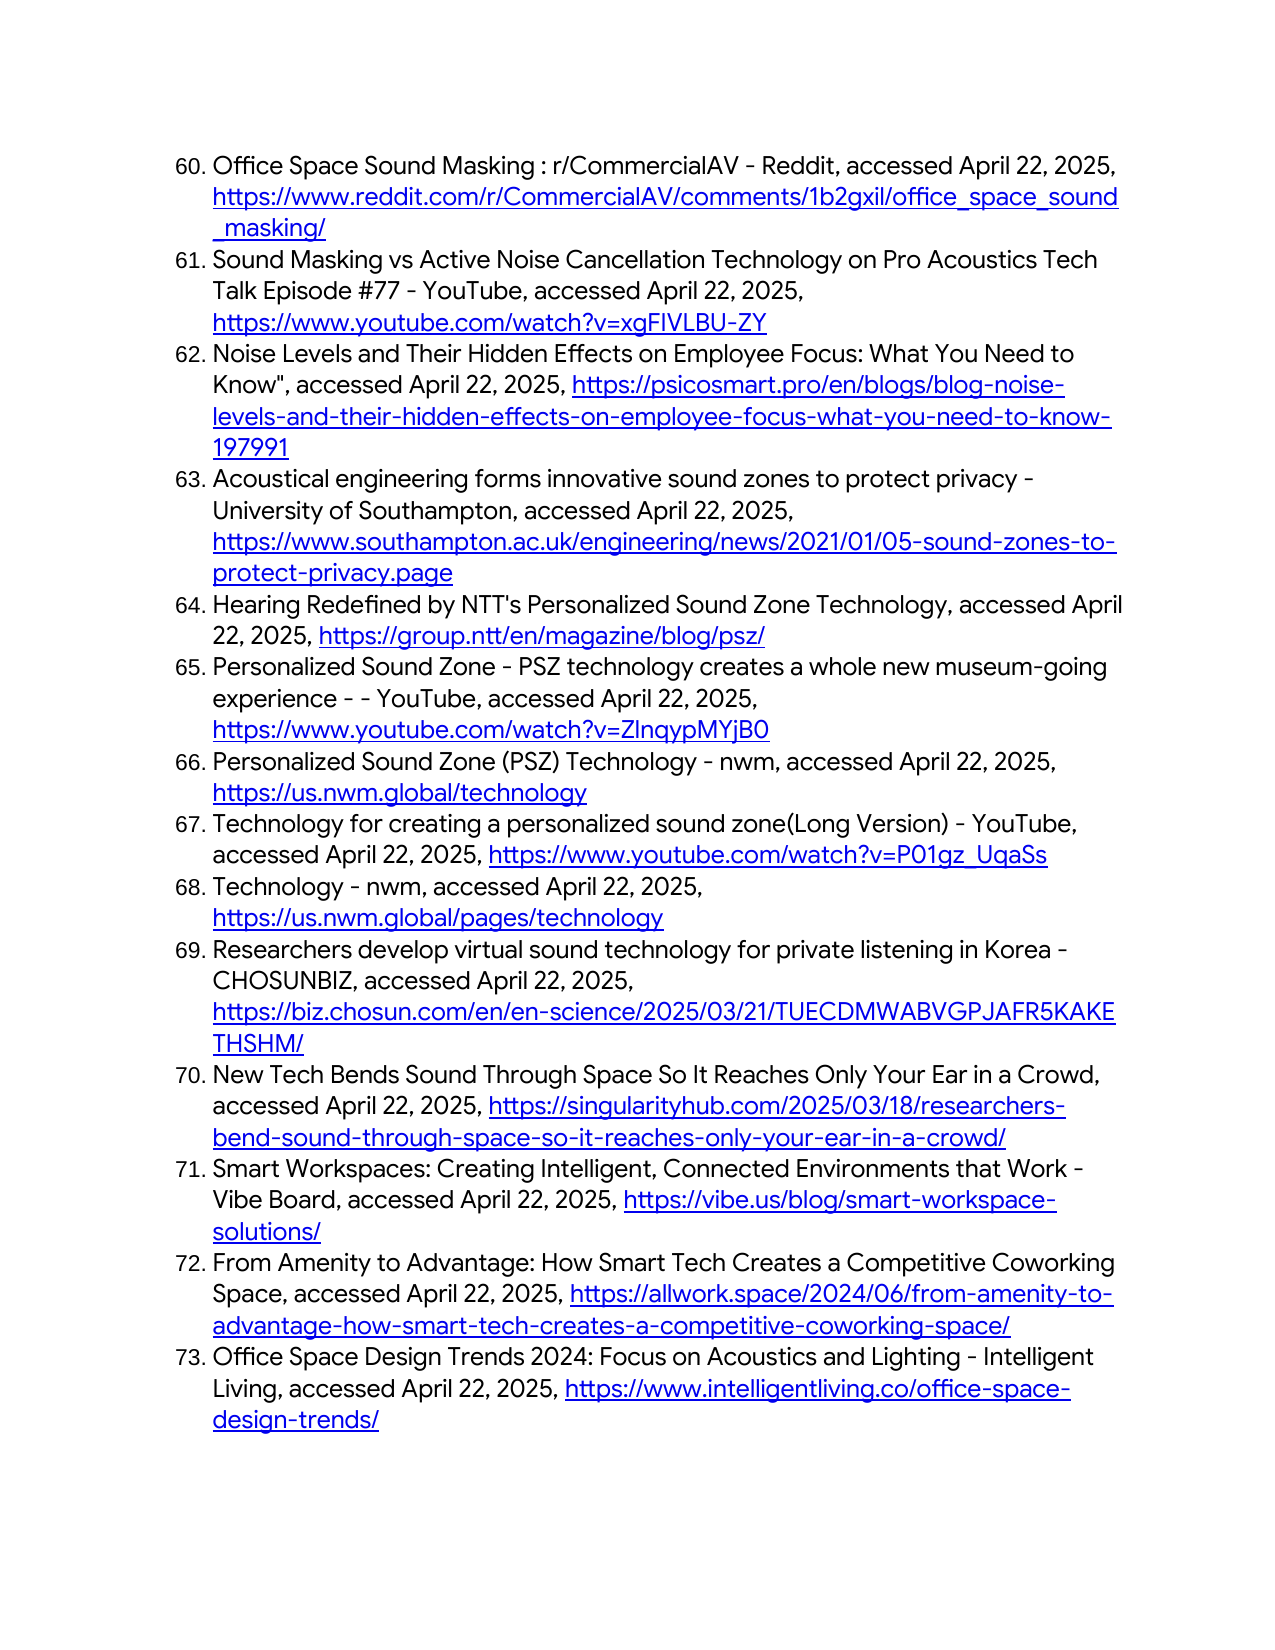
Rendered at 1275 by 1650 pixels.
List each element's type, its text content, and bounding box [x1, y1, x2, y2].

list Technology for creating a personalized sound zone(Long Version) - YouTube, accessed April 22, 2025, https://www.youtube.com/watch?v=P01gz_UqaSs [175, 808, 1125, 871]
list Hearing Redefined by NTT's Personalized Sound Zone Technology, accessed April 22, 2025, https://group.ntt/en/magazine/blog/psz/ [175, 589, 1125, 652]
list Sound Masking vs Active Noise Cancellation Technology on Pro Acoustics Tech Talk Episode #77 - YouTube, accessed April 22, 2025, https://www.youtube.com/watch?v=xgFIVLBU-ZY [175, 244, 1125, 338]
list Researchers develop virtual sound technology for private listening in Korea - CHOSUNBIZ, accessed April 22, 2025, https://biz.chosun.com/en/en-science/2025/03/21/TUECDMWABVGPJAFR5KAKETHSHM/ [175, 934, 1125, 1059]
list Noise Levels and Their Hidden Effects on Employee Focus: What You Need to Know", accessed April 22, 2025, https://psicosmart.pro/en/blogs/blog-noise-levels-and-their-hidden-effects-on-employee-focus-what-you-need-to-know-197991 [175, 338, 1125, 463]
list Office Space Design Trends 2024: Focus on Acoustics and Lighting - Intelligent Living, accessed April 22, 2025, https://www.intelligentliving.co/office-space-design-trends/ [175, 1341, 1125, 1436]
list Office Space Sound Masking : r/CommercialAV - Reddit, accessed April 22, 2025, https://www.reddit.com/r/CommercialAV/comments/1b2gxil/office_space_sound_masking/ [175, 150, 1125, 244]
list Personalized Sound Zone - PSZ technology creates a whole new museum-going experience - - YouTube, accessed April 22, 2025, https://www.youtube.com/watch?v=ZlnqypMYjB0 [175, 652, 1125, 746]
list Personalized Sound Zone (PSZ) Technology - nwm, accessed April 22, 2025, https://us.nwm.global/technology [175, 746, 1125, 808]
list Acoustical engineering forms innovative sound zones to protect privacy - University of Southampton, accessed April 22, 2025, https://www.southampton.ac.uk/engineering/news/2021/01/05-sound-zones-to-protect-privacy.page [175, 463, 1125, 589]
list Smart Workspaces: Creating Intelligent, Connected Environments that Work - Vibe Board, accessed April 22, 2025, https://vibe.us/blog/smart-workspace-solutions/ [175, 1153, 1125, 1247]
list From Amenity to Advantage: How Smart Tech Creates a Competitive Coworking Space, accessed April 22, 2025, https://allwork.space/2024/06/from-amenity-to-advantage-how-smart-tech-creates-a-competitive-coworking-space/ [175, 1247, 1125, 1341]
list Technology - nwm, accessed April 22, 2025, https://us.nwm.global/pages/technology [175, 871, 1125, 934]
list New Tech Bends Sound Through Space So It Reaches Only Your Ear in a Crowd, accessed April 22, 2025, https://singularityhub.com/2025/03/18/researchers-bend-sound-through-space-so-it-reaches-only-your-ear-in-a-crowd/ [175, 1059, 1125, 1153]
